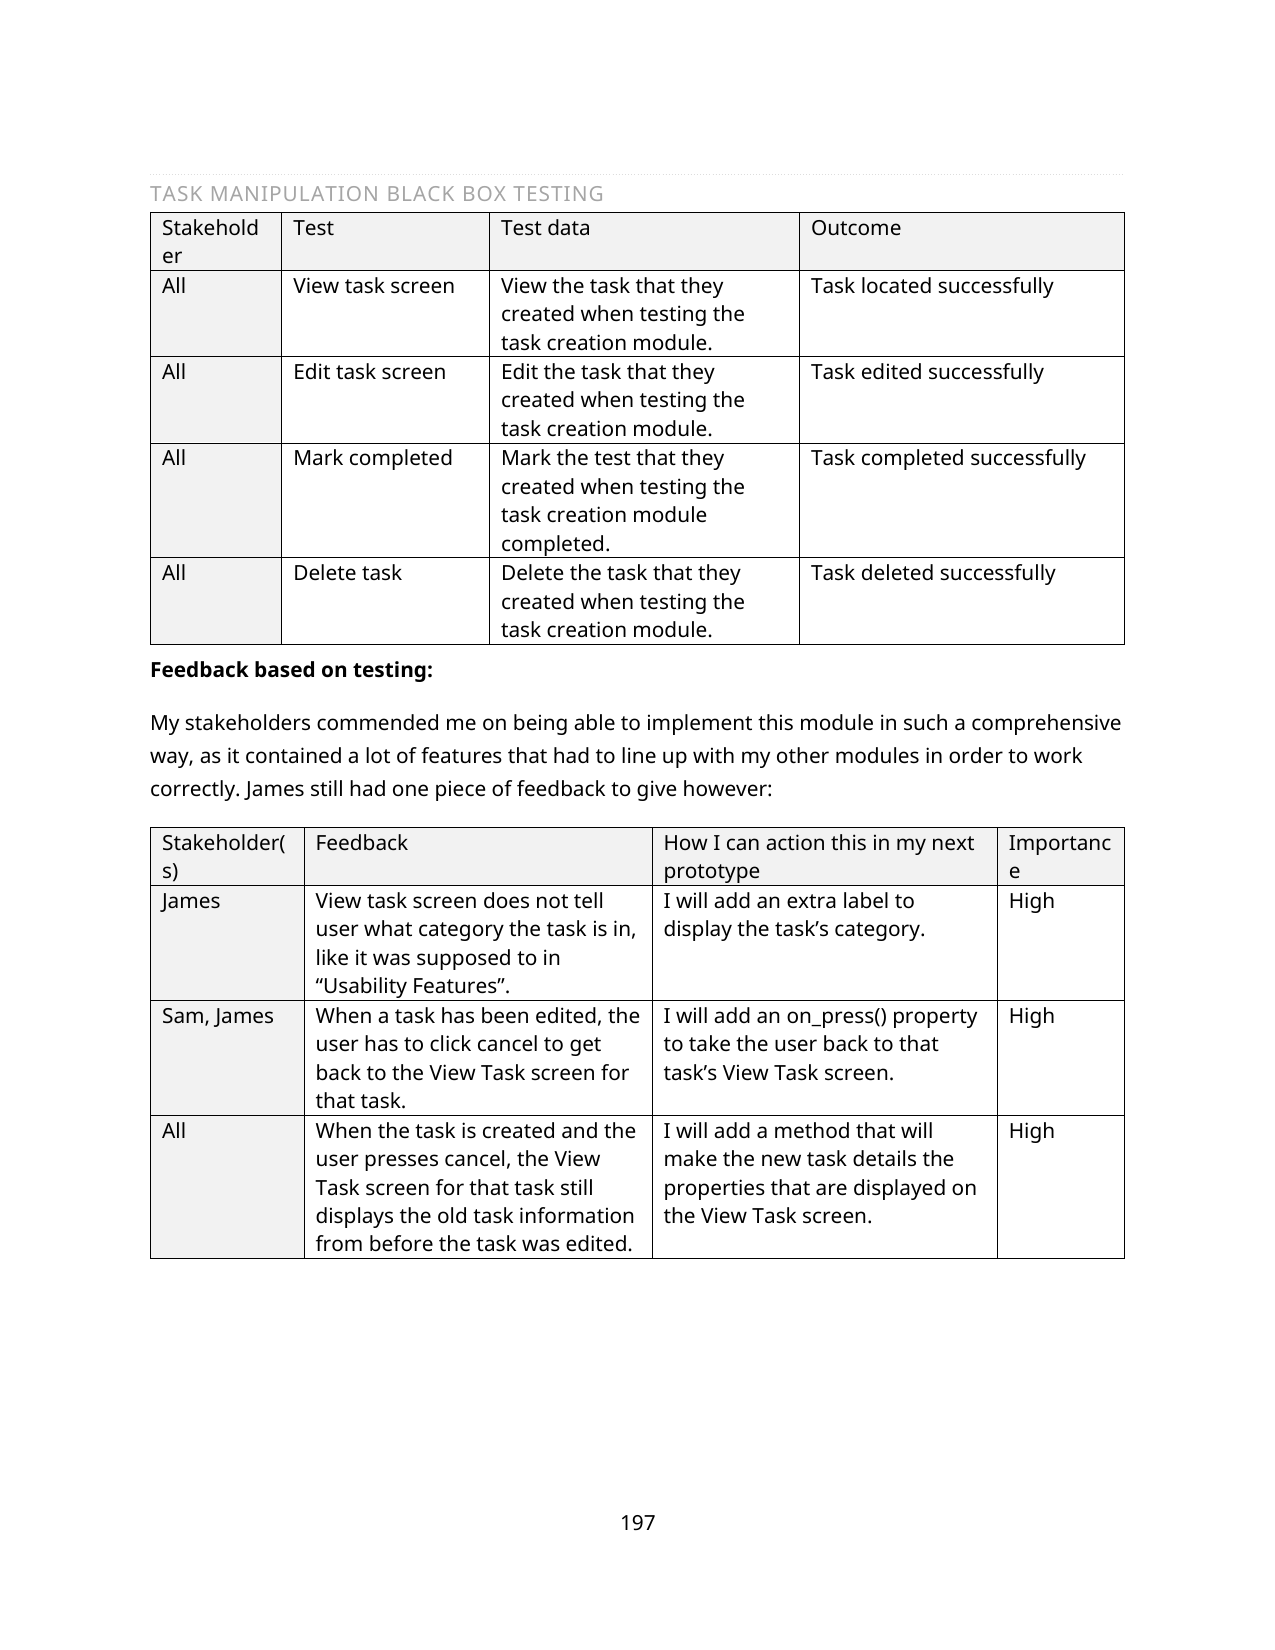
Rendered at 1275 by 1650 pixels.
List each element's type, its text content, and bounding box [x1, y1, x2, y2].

table_cell All [151, 558, 281, 644]
text Feedback based on testing: [150, 655, 1125, 683]
table_cell Edit the task that they created when testing the task creation module. [490, 357, 799, 442]
table_cell James [151, 886, 304, 1000]
table_cell I will add a method that will make the new task details the properties that are displayed on the View Task screen. [653, 1116, 997, 1258]
table_cell High [998, 1001, 1124, 1115]
table_header Stakeholder(s) [151, 828, 304, 885]
table_header Test data [490, 213, 799, 270]
table_cell Task edited successfully [800, 357, 1124, 442]
table_cell Edit task screen [282, 357, 489, 442]
table_cell Task located successfully [800, 271, 1124, 356]
table_cell High [998, 886, 1124, 1000]
table_header Outcome [800, 213, 1124, 270]
table_cell All [151, 271, 281, 356]
table_cell View the task that they created when testing the task creation module. [490, 271, 799, 356]
table_cell I will add an on_press() property to take the user back to that task’s View Task screen. [653, 1001, 997, 1115]
table_header Test [282, 213, 489, 270]
table_cell All [151, 357, 281, 442]
table_header Stakeholder [151, 213, 281, 270]
table_cell Sam, James [151, 1001, 304, 1115]
subtitle Task manipulation black box testing [150, 173, 1125, 208]
table_cell I will add an extra label to display the task’s category. [653, 886, 997, 1000]
table_cell Delete the task that they created when testing the task creation module. [490, 558, 799, 644]
text My stakeholders commended me on being able to implement this module in such a comprehensive way, as it contained a lot of features that had to line up with my other modules in order to work correctly. James still had one piece of feedback to give however: [150, 708, 1125, 802]
table_cell When a task has been edited, the user has to click cancel to get back to the View Task screen for that task. [305, 1001, 652, 1115]
table_header How I can action this in my next prototype [653, 828, 997, 885]
table_cell All [151, 1116, 304, 1258]
table_cell View task screen does not tell user what category the task is in, like it was supposed to in “Usability Features”. [305, 886, 652, 1000]
table_cell Task completed successfully [800, 444, 1124, 557]
table_header Importance [998, 828, 1124, 885]
table_cell View task screen [282, 271, 489, 356]
table_cell Mark completed [282, 444, 489, 557]
table_cell When the task is created and the user presses cancel, the View Task screen for that task still displays the old task information from before the task was edited. [305, 1116, 652, 1258]
table_cell Task deleted successfully [800, 558, 1124, 644]
table_cell Mark the test that they created when testing the task creation module completed. [490, 444, 799, 557]
table_cell Delete task [282, 558, 489, 644]
table_cell High [998, 1116, 1124, 1258]
table_cell All [151, 444, 281, 557]
table_header Feedback [305, 828, 652, 885]
